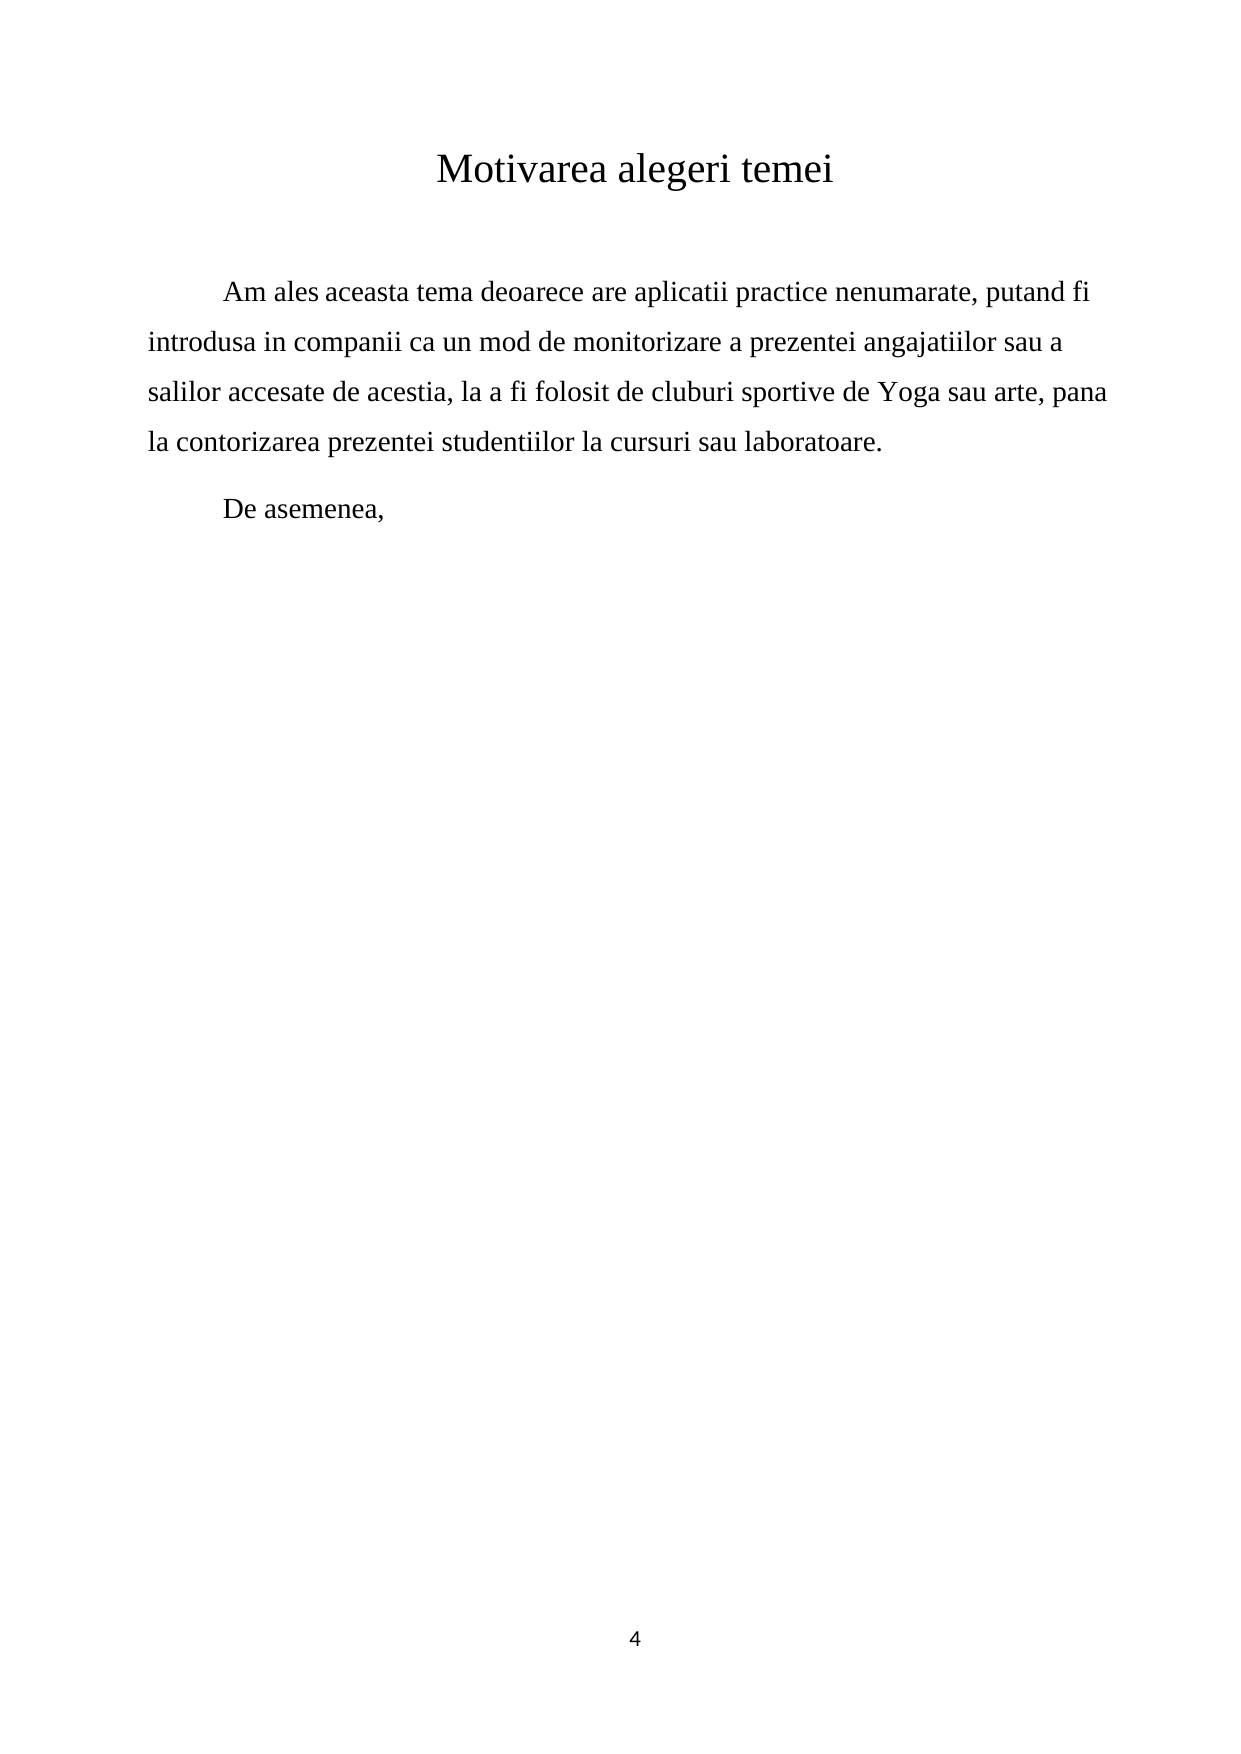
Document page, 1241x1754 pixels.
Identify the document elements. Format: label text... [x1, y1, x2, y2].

text Am ales aceasta tema deoarece are aplicatii practice nenumarate, putand fi introdusa in companii ca un mod de monitorizare a prezentei angajatiilor sau a salilor accesate de acestia, la a fi folosit de cluburi sportive de Yoga sau arte, pana la contorizarea prezentei studentiilor la cursuri sau laboratoare. [148, 274, 1122, 458]
subtitle Motivarea alegeri temei [148, 143, 1122, 191]
text De asemenea, [148, 492, 1122, 525]
